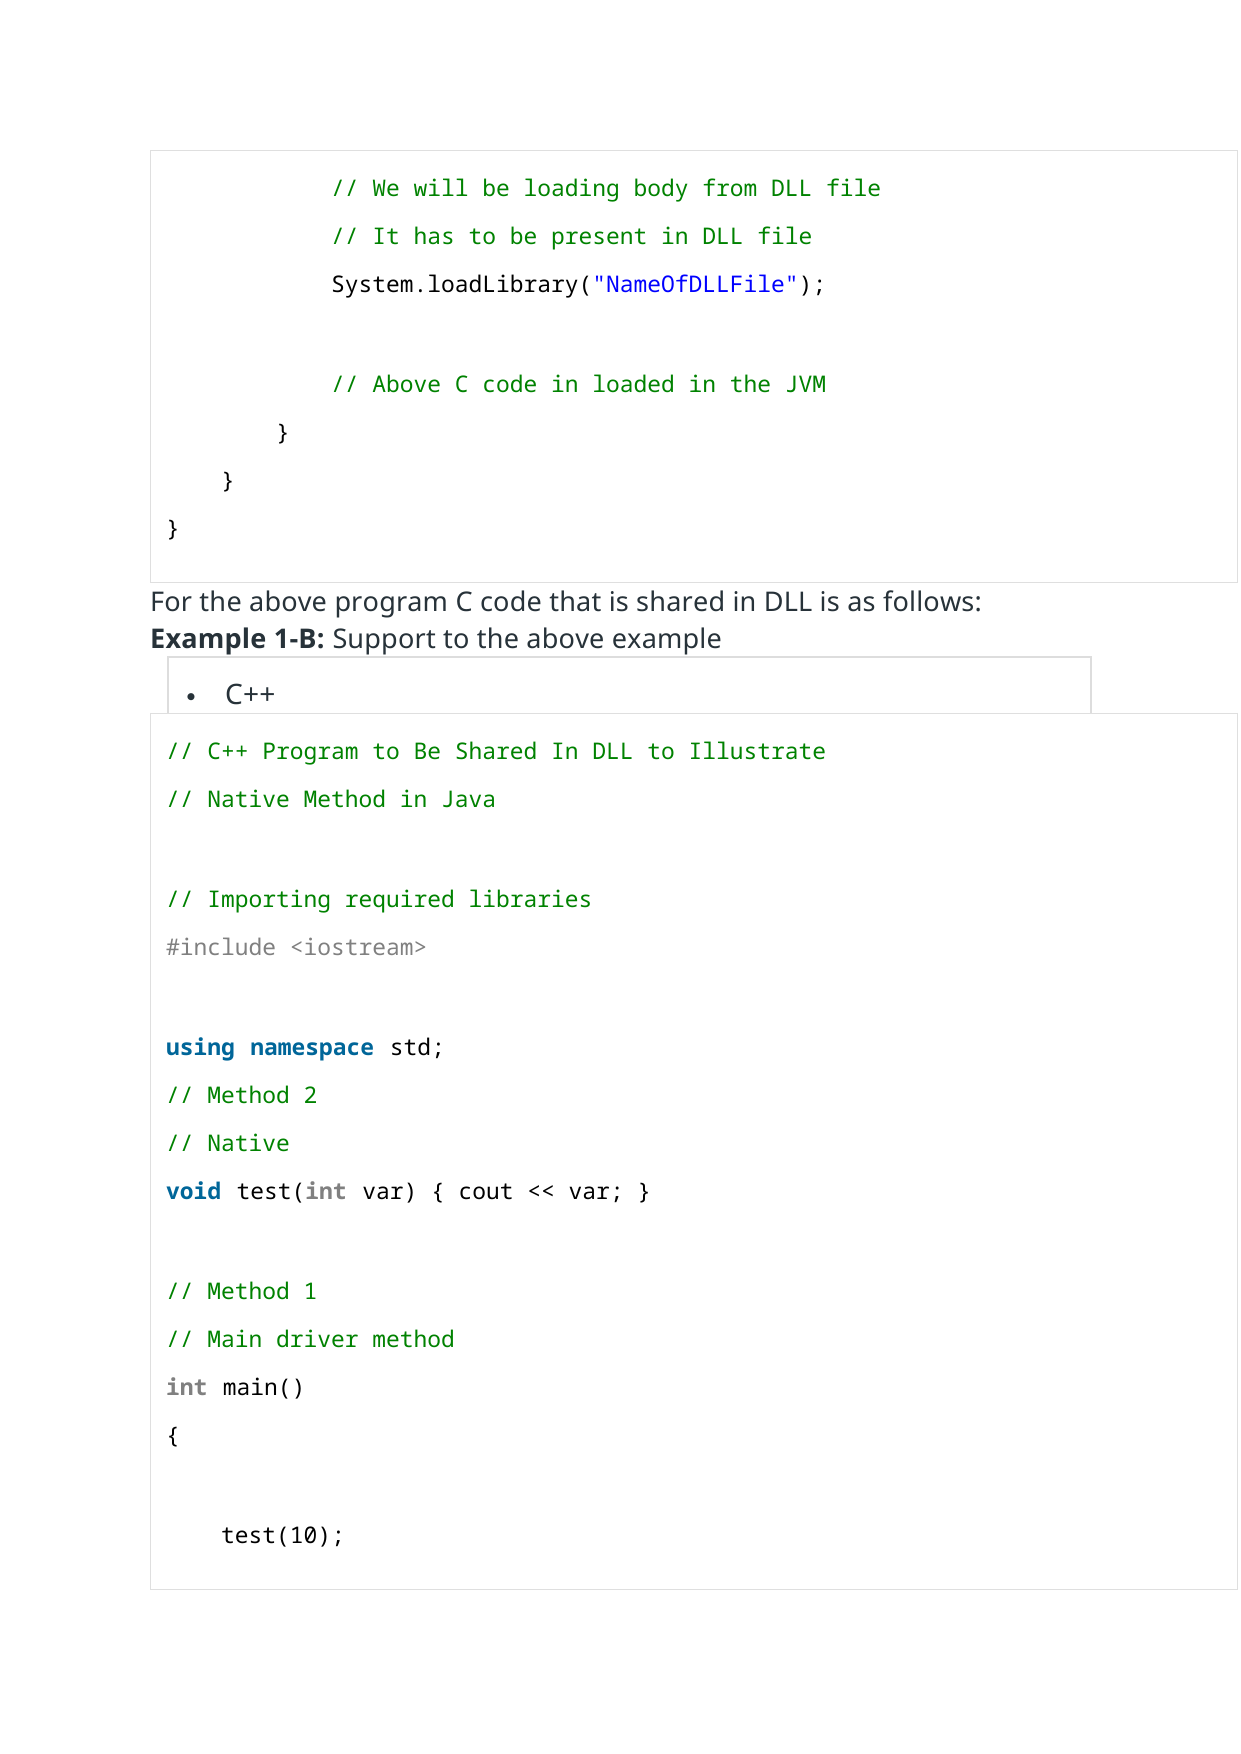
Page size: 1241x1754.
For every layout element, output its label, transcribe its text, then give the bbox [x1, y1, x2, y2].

list C++ [169, 658, 1090, 713]
text For the above program C code that is shared in DLL is as follows: [150, 583, 1090, 619]
text Example 1-B: Support to the above example [150, 619, 1090, 656]
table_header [151, 151, 1237, 582]
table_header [151, 714, 1237, 1589]
